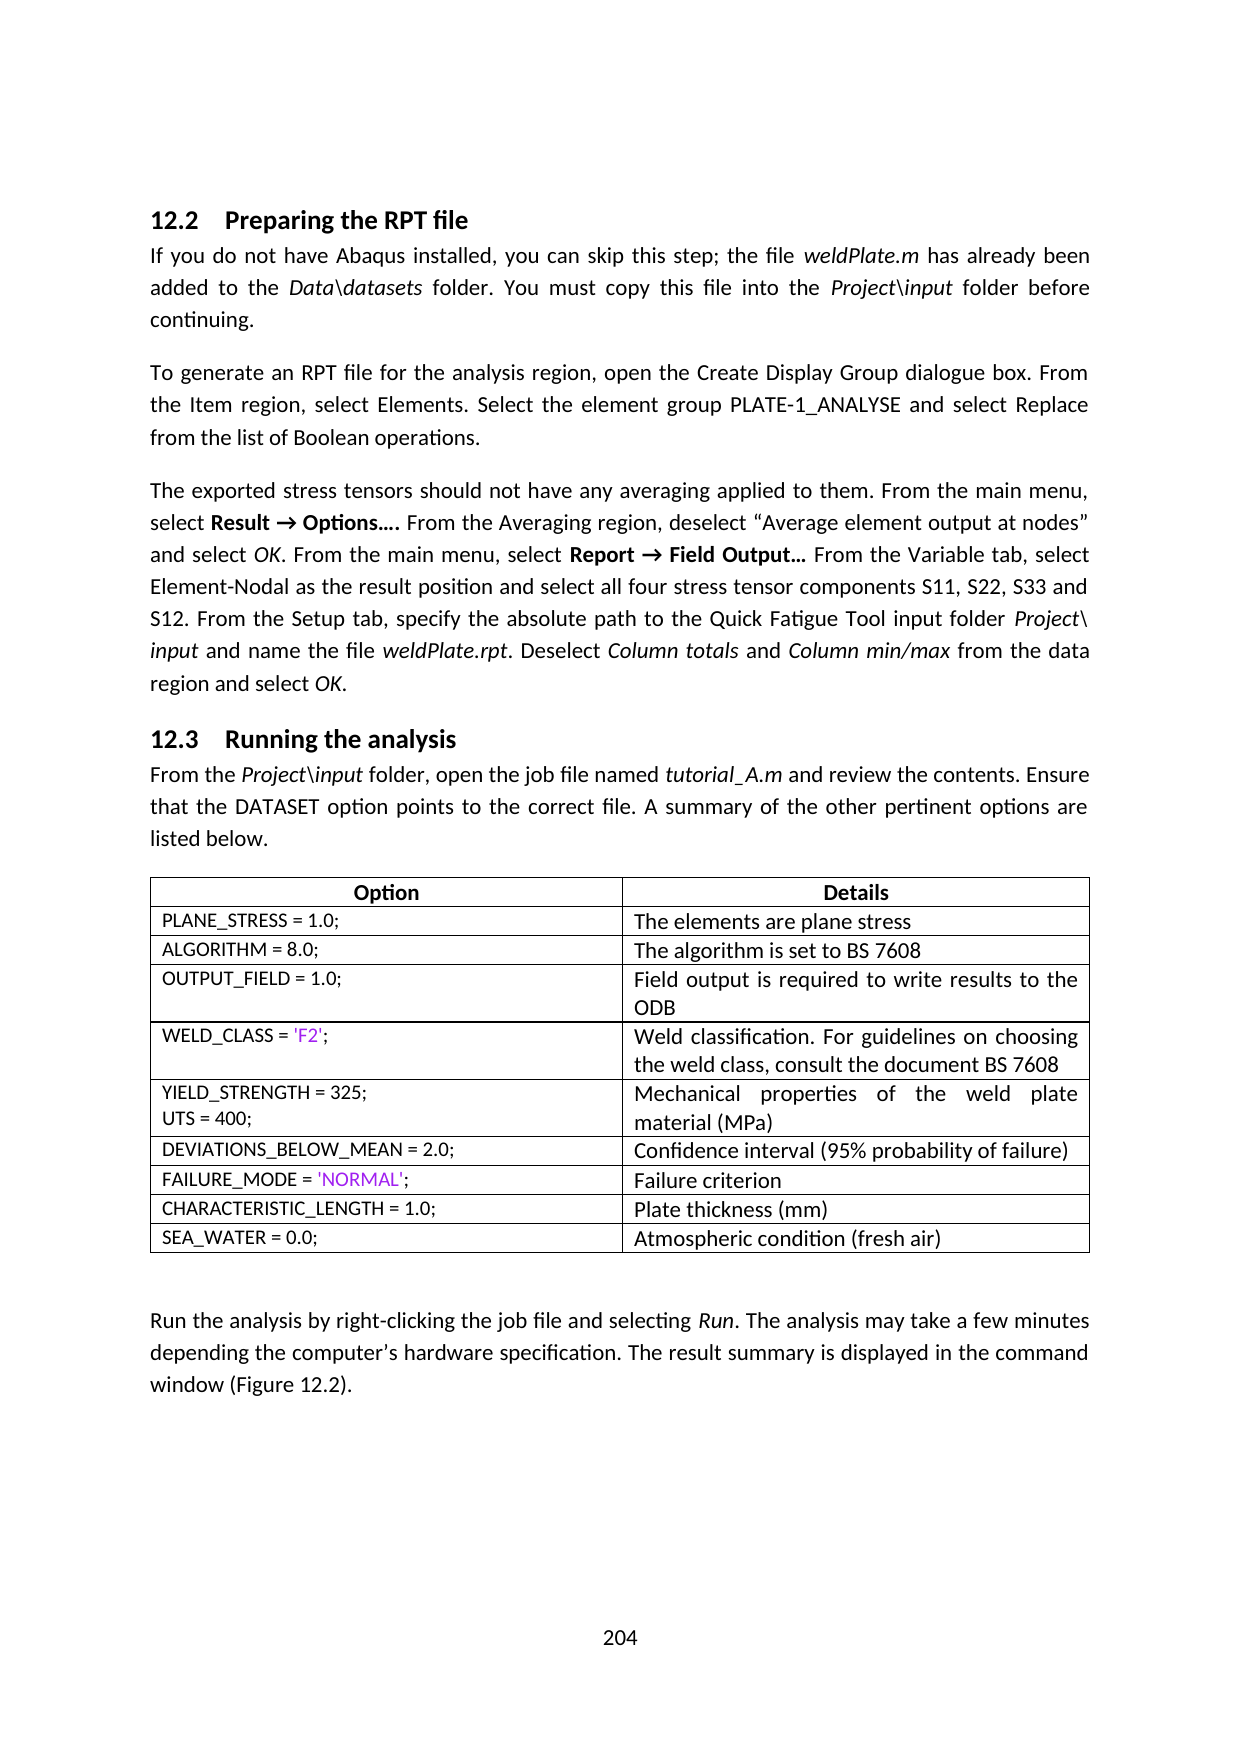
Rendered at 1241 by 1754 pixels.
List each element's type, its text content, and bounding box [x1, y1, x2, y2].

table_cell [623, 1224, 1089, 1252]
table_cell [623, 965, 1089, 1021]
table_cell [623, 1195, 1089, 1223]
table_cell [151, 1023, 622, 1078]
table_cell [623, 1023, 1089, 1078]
text Run the analysis by right-clicking the job file and selecting Run. The analysis may take a few minutes depending the computer’s hardware specification. The result summary is displayed in the command window (Figure 12.2). [150, 1306, 1090, 1398]
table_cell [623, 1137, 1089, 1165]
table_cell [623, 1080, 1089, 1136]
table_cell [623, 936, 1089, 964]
text The exported stress tensors should not have any averaging applied to them. From the main menu, select Result → Options…. From the Averaging region, deselect “Average element output at nodes” and select OK. From the main menu, select Report → Field Output… From the Variable tab, select Element-Nodal as the result position and select all four stress tensor components S11, S22, S33 and S12. From the Setup tab, specify the absolute path to the Quick Fatigue Tool input folder Project\input and name the file weldPlate.rpt. Deselect Column totals and Column min/max from the data region and select OK. [150, 476, 1090, 697]
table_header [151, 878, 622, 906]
subtitle 12.3 Running the analysis [150, 722, 1090, 755]
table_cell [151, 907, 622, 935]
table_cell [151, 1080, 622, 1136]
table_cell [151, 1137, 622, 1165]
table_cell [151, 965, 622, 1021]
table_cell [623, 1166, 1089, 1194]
text If you do not have Abaqus installed, you can skip this step; the file weldPlate.m has already been added to the Data\datasets folder. You must copy this file into the Project\input folder before continuing. [150, 241, 1090, 333]
subtitle 12.2 Preparing the RPT file [150, 203, 1090, 236]
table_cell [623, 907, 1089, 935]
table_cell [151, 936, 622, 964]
text To generate an RPT file for the analysis region, open the Create Display Group dialogue box. From the Item region, select Elements. Select the element group PLATE-1_ANALYSE and select Replace from the list of Boolean operations. [150, 358, 1090, 451]
text From the Project\input folder, open the job file named tutorial_A.m and review the contents. Ensure that the DATASET option points to the correct file. A summary of the other pertinent options are listed below. [150, 760, 1090, 852]
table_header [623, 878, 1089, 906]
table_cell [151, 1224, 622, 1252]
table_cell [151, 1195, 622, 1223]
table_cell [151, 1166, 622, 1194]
